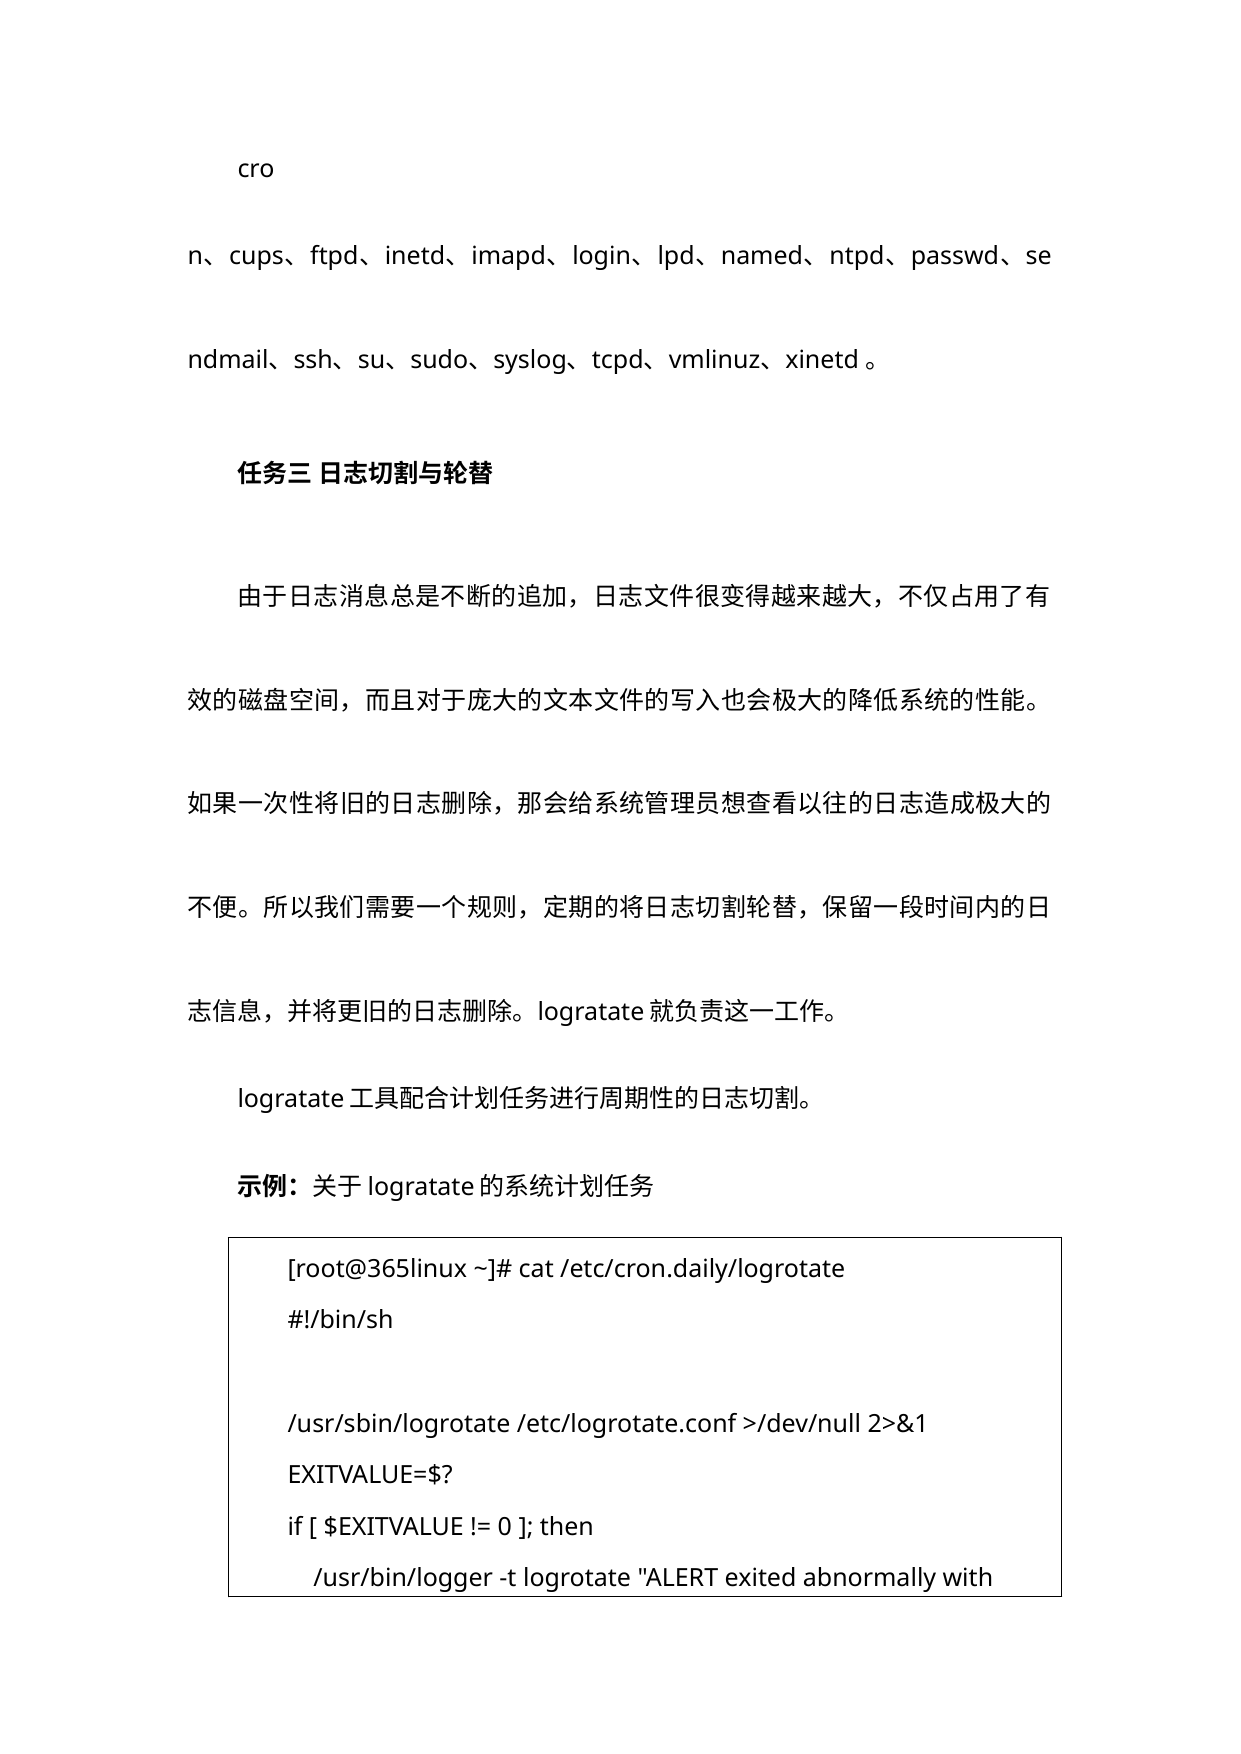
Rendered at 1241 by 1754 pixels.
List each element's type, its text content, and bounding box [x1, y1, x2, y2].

text [root@365linux ~]# cat /etc/cron.daily/logrotate [229, 1238, 1061, 1285]
text #!/bin/sh [229, 1288, 1061, 1337]
text /usr/sbin/logrotate /etc/logrotate.conf >/dev/null 2>&1 [229, 1392, 1061, 1440]
text 由于日志消息总是不断的追加，日志文件很变得越来越大，不仅占用了有效的磁盘空间，而且对于庞大的文本文件的写入也会极大的降低系统的性能。如果一次性将旧的日志删除，那会给系统管理员想查看以往的日志造成极大的不便。所以我们需要一个规则，定期的将日志切割轮替，保留一段时间内的日志信息，并将更旧的日志删除。logratate就负责这一工作。 [187, 560, 1053, 1044]
text 示例：关于logratate的系统计划任务 [187, 1149, 1053, 1219]
text logratate工具配合计划任务进行周期性的日志切割。 [187, 1062, 1053, 1131]
text if [ $EXITVALUE != 0 ]; then [229, 1495, 1061, 1543]
subtitle 日志切割与轮替 [187, 437, 1053, 506]
text cron、cups、ftpd、inetd、imapd、login、lpd、named、ntpd、passwd、sendmail、ssh、su、sudo、syslog、tcpd、vmlinuz、xinetd 。 [187, 150, 1053, 392]
text EXITVALUE=$? [229, 1443, 1061, 1491]
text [229, 1546, 1061, 1596]
